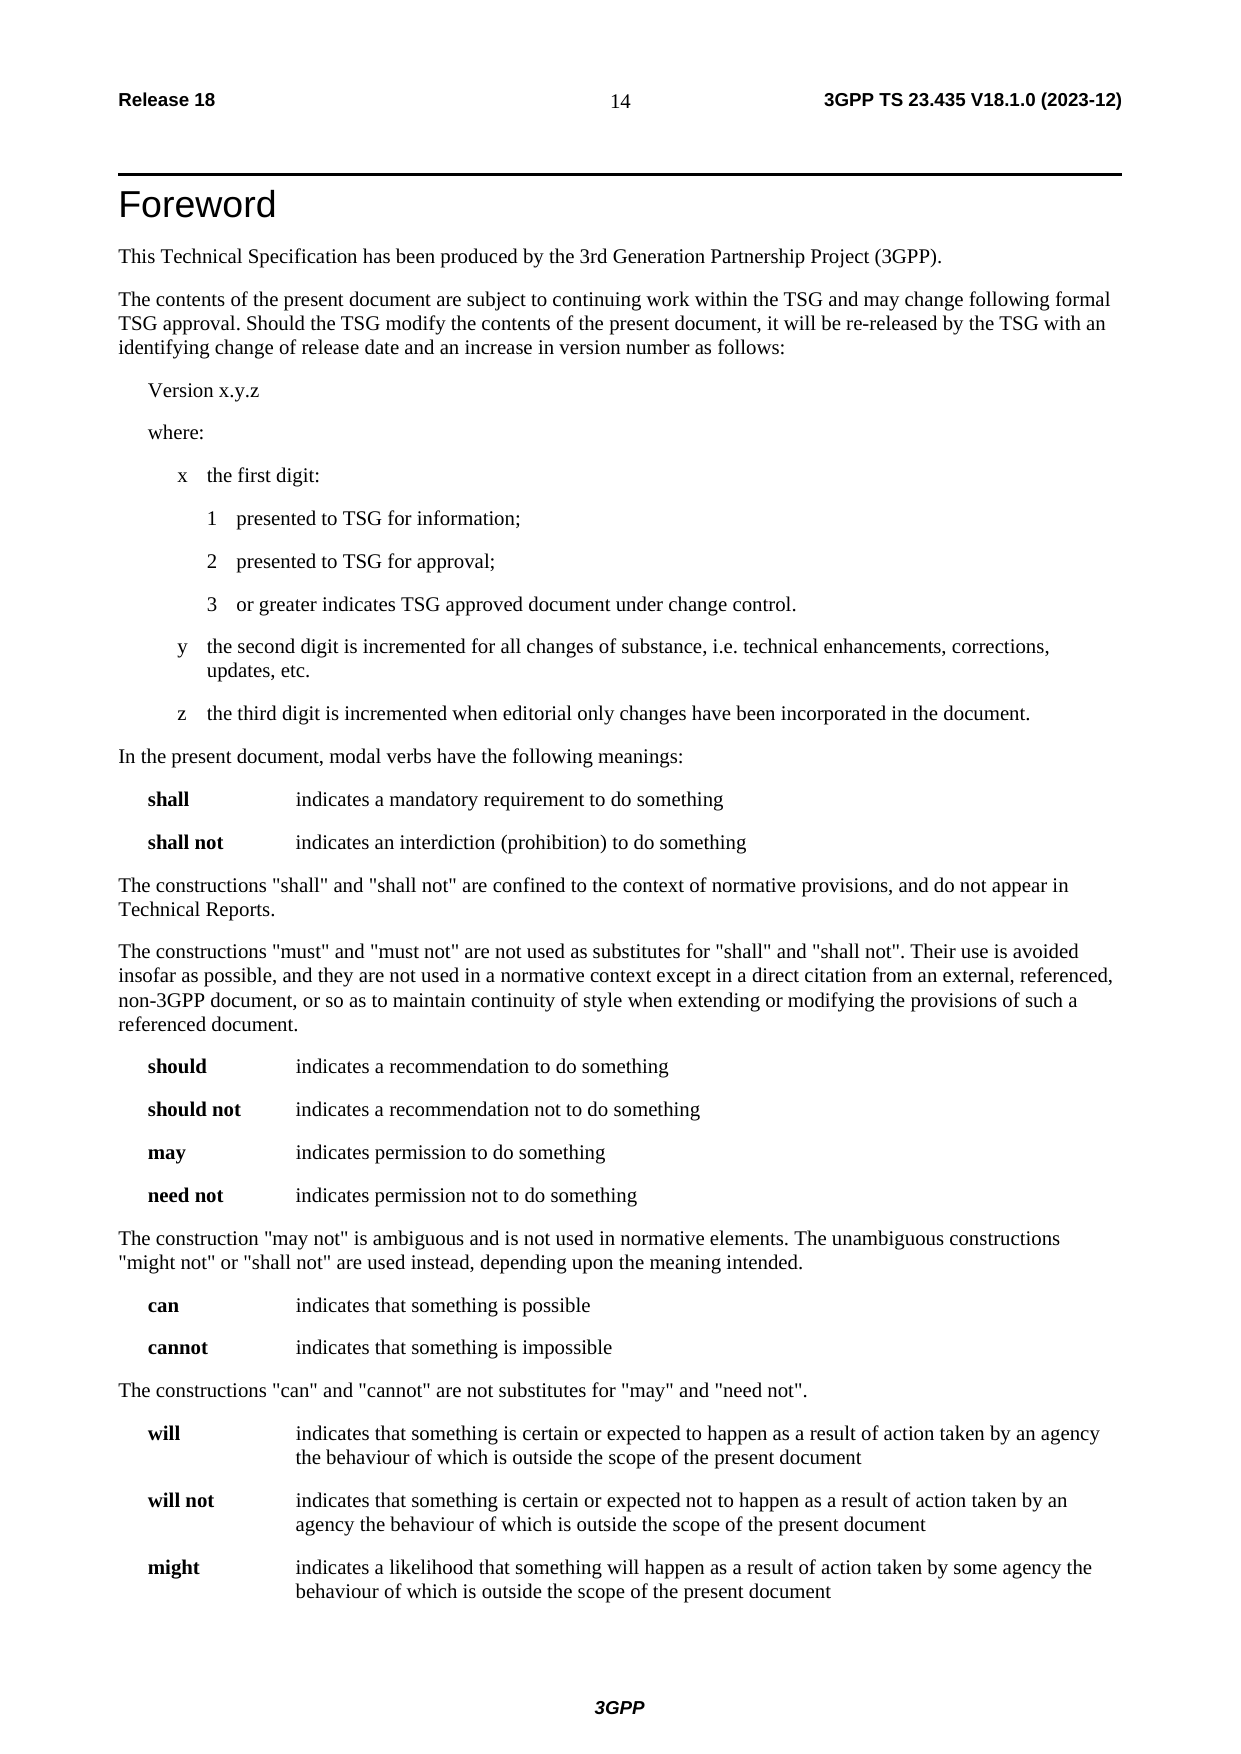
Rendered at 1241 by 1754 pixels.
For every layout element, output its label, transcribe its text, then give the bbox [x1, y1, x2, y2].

text The construction "may not" is ambiguous and is not used in normative elements. The unambiguous constructions "might not" or "shall not" are used instead, depending upon the meaning intended. [118, 1226, 1122, 1274]
text z the third digit is incremented when editorial only changes have been incorporated in the document. [177, 701, 1122, 725]
text will not indicates that something is certain or expected not to happen as a result of action taken by an agency the behaviour of which is outside the scope of the present document [148, 1488, 1122, 1536]
text The constructions "shall" and "shall not" are confined to the context of normative provisions, and do not appear in Technical Reports. [118, 872, 1122, 921]
text Version x.y.z [148, 377, 1122, 402]
text 2 presented to TSG for approval; [207, 549, 1122, 573]
text cannot indicates that something is impossible [148, 1335, 1122, 1359]
text shall not indicates an interdiction (prohibition) to do something [148, 830, 1122, 854]
text might indicates a likelihood that something will happen as a result of action taken by some agency the behaviour of which is outside the scope of the present document [148, 1555, 1122, 1603]
subtitle Foreword [118, 176, 1122, 225]
text will indicates that something is certain or expected to happen as a result of action taken by an agency the behaviour of which is outside the scope of the present document [148, 1421, 1122, 1469]
text may indicates permission to do something [148, 1140, 1122, 1164]
text 1 presented to TSG for information; [207, 506, 1122, 530]
text should indicates a recommendation to do something [148, 1054, 1122, 1078]
text This Technical Specification has been produced by the 3rd Generation Partnership Project (3GPP). [118, 244, 1122, 268]
text need not indicates permission not to do something [148, 1183, 1122, 1207]
text y the second digit is incremented for all changes of substance, i.e. technical enhancements, corrections, updates, etc. [177, 634, 1122, 682]
text shall indicates a mandatory requirement to do something [148, 787, 1122, 811]
text should not indicates a recommendation not to do something [148, 1097, 1122, 1121]
text where: [148, 420, 1122, 444]
text x the first digit: [177, 463, 1122, 487]
text The constructions "can" and "cannot" are not substitutes for "may" and "need not". [118, 1378, 1122, 1402]
text 3 or greater indicates TSG approved document under change control. [207, 592, 1122, 616]
text The contents of the present document are subject to continuing work within the TSG and may change following formal TSG approval. Should the TSG modify the contents of the present document, it will be re-released by the TSG with an identifying change of release date and an increase in version number as follows: [118, 287, 1122, 359]
text can indicates that something is possible [148, 1292, 1122, 1317]
text The constructions "must" and "must not" are not used as substitutes for "shall" and "shall not". Their use is avoided insofar as possible, and they are not used in a normative context except in a direct citation from an external, referenced, non-3GPP document, or so as to maintain continuity of style when extending or modifying the provisions of such a referenced document. [118, 939, 1122, 1036]
text In the present document, modal verbs have the following meanings: [118, 744, 1122, 768]
